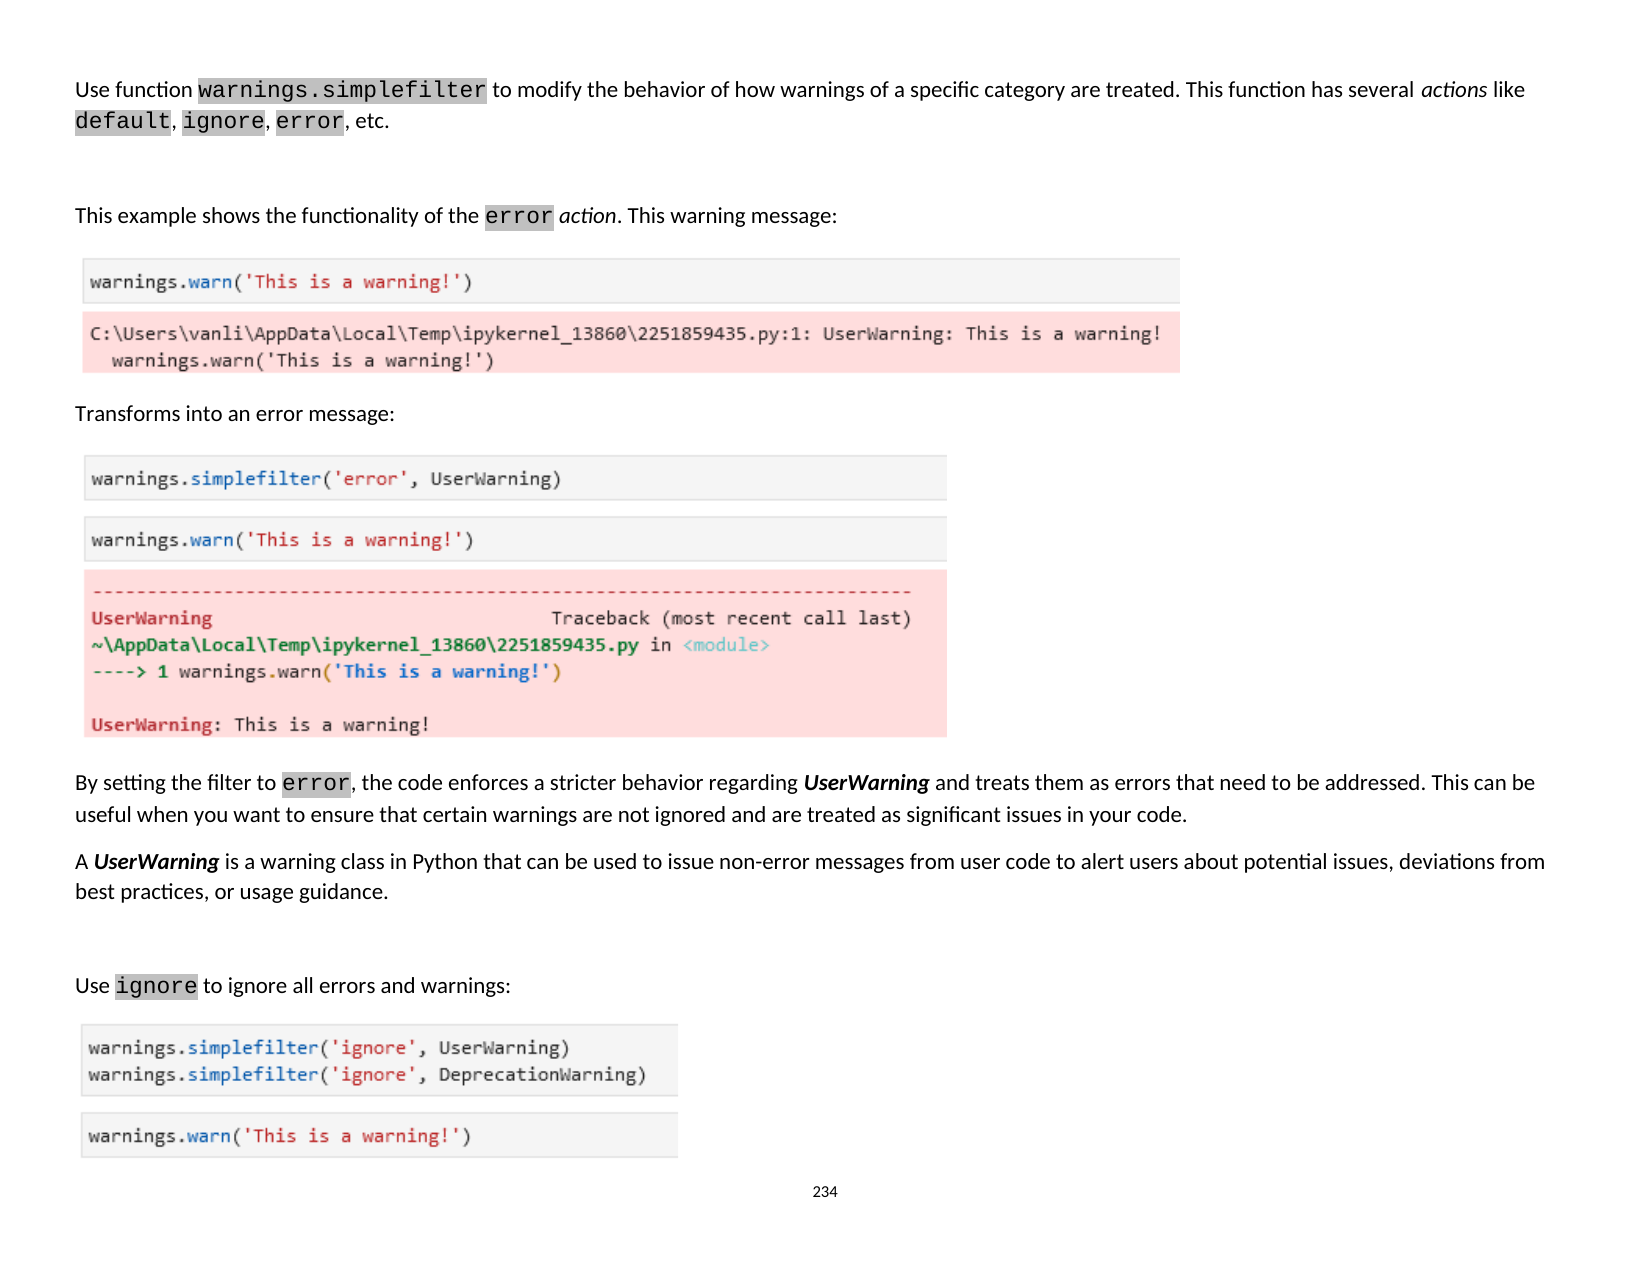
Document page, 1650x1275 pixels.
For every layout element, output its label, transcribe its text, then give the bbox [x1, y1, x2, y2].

picture [75, 249, 1180, 381]
text This example shows the functionality of the error action. This warning message: [75, 201, 1575, 231]
text Use function warnings.simplefilter to modify the behavior of how warnings of a specific category are treated. This function has several actions like default, ignore, error, etc. [75, 75, 1575, 136]
text A UserWarning is a warning class in Python that can be used to issue non-error messages from user code to alert users about potential issues, deviations from best practices, or usage guidance. [75, 847, 1575, 905]
picture [75, 446, 947, 750]
text Transforms into an error message: [75, 399, 1575, 428]
picture [75, 1018, 679, 1166]
text Use ignore to ignore all errors and warnings: [75, 971, 1575, 1000]
text By setting the filter to error, the code enforces a stricter behavior regarding UserWarning and treats them as errors that need to be addressed. This can be useful when you want to ensure that certain warnings are not ignored and are treated as significant issues in your code. [75, 768, 1575, 828]
